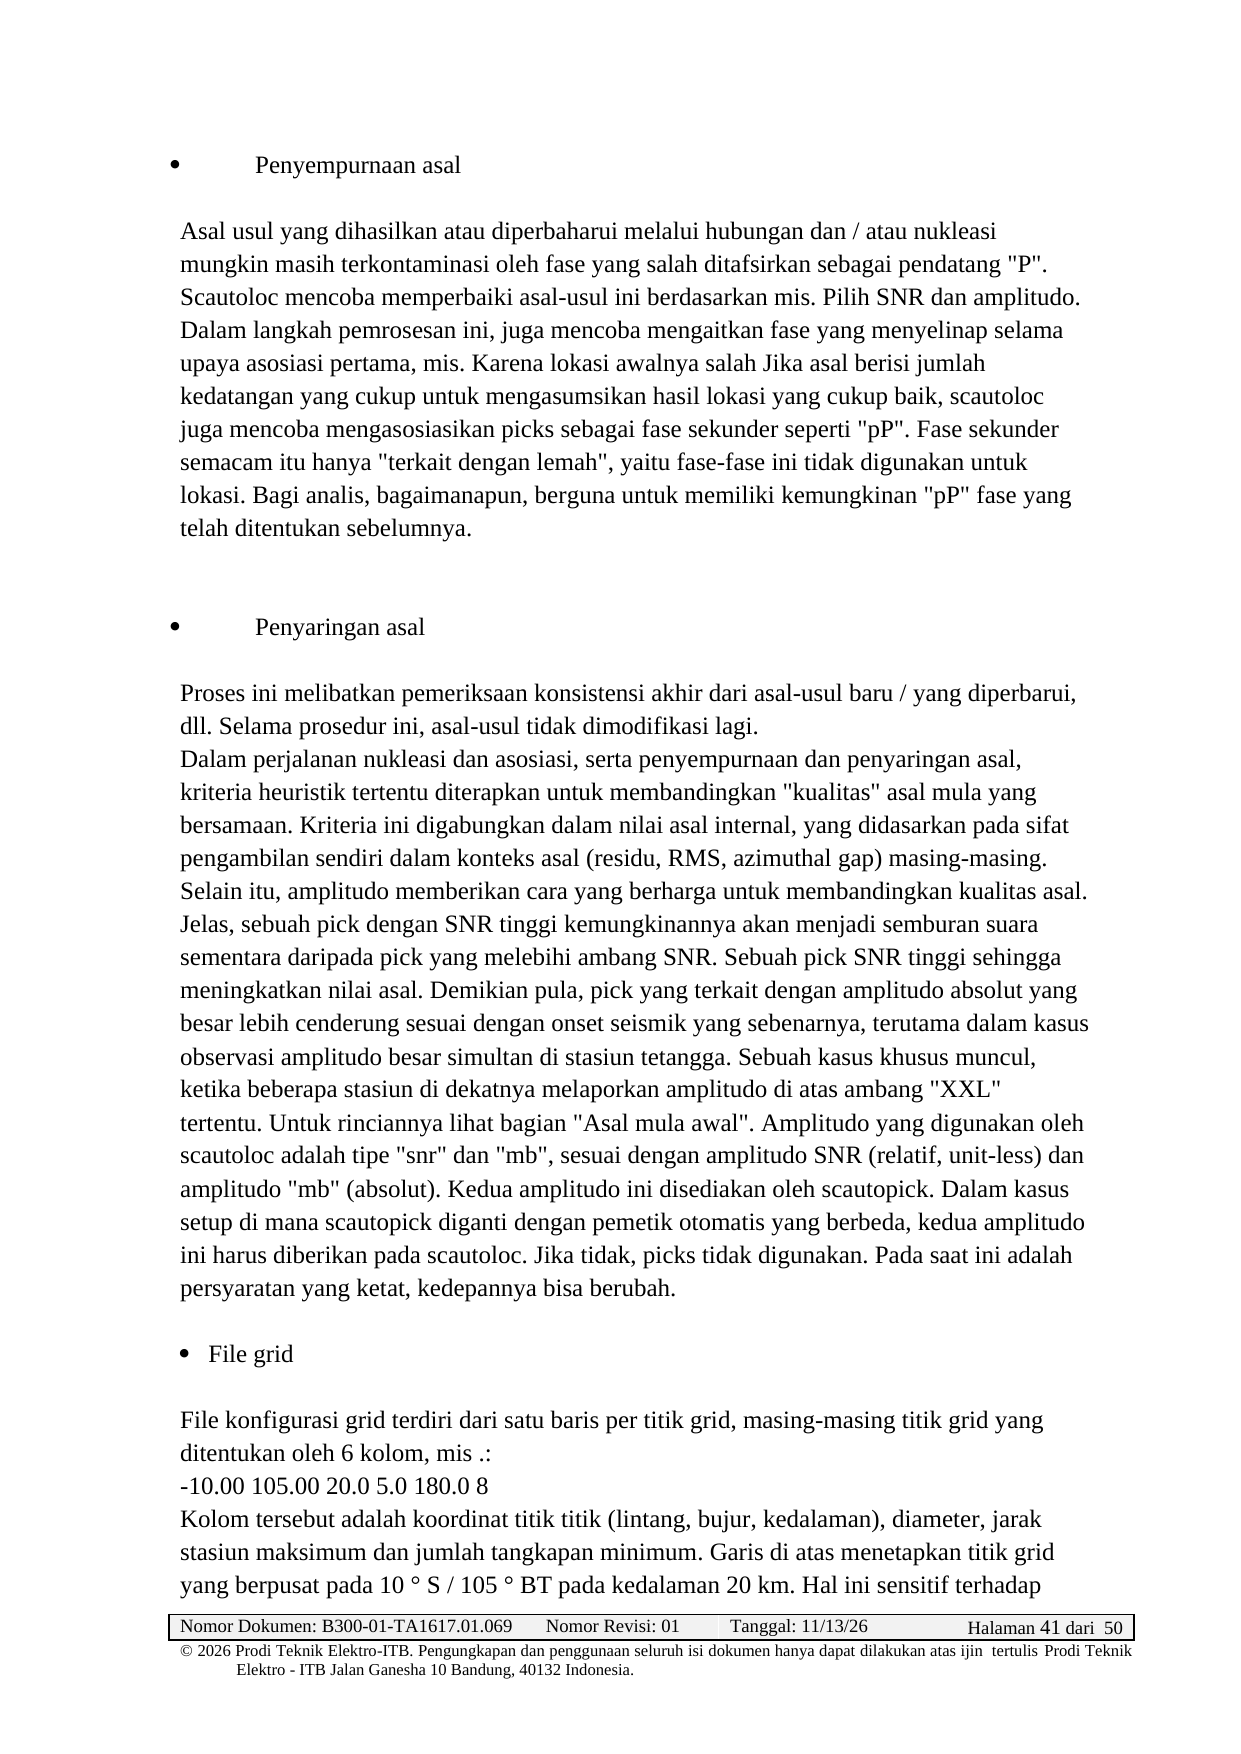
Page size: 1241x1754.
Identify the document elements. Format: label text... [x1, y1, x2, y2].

list Penyempurnaan asal [171, 150, 1090, 179]
text Asal usul yang dihasilkan atau diperbaharui melalui hubungan dan / atau nukleasi mungkin masih terkontaminasi oleh fase yang salah ditafsirkan sebagai pendatang "P". Scautoloc mencoba memperbaiki asal-usul ini berdasarkan mis. Pilih SNR dan amplitudo. Dalam langkah pemrosesan ini, juga mencoba mengaitkan fase yang menyelinap selama upaya asosiasi pertama, mis. Karena lokasi awalnya salah Jika asal berisi jumlah kedatangan yang cukup untuk mengasumsikan hasil lokasi yang cukup baik, scautoloc juga mencoba mengasosiasikan picks sebagai fase sekunder seperti "pP". Fase sekunder semacam itu hanya "terkait dengan lemah", yaitu fase-fase ini tidak digunakan untuk lokasi. Bagi analis, bagaimanapun, berguna untuk memiliki kemungkinan "pP" fase yang telah ditentukan sebelumnya. [171, 183, 1090, 542]
list Penyaringan asal [171, 612, 1090, 641]
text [180, 1372, 1090, 1599]
list File grid [180, 1339, 1090, 1367]
text Proses ini melibatkan pemeriksaan konsistensi akhir dari asal-usul baru / yang diperbarui, dll. Selama prosedur ini, asal-usul tidak dimodifikasi lagi. Dalam perjalanan nukleasi dan asosiasi, serta penyempurnaan dan penyaringan asal, kriteria heuristik tertentu diterapkan untuk membandingkan "kualitas" asal mula yang bersamaan. Kriteria ini digabungkan dalam nilai asal internal, yang didasarkan pada sifat pengambilan sendiri dalam konteks asal (residu, RMS, azimuthal gap) masing-masing. Selain itu, amplitudo memberikan cara yang berharga untuk membandingkan kualitas asal. Jelas, sebuah pick dengan SNR tinggi kemungkinannya akan menjadi semburan suara sementara daripada pick yang melebihi ambang SNR. Sebuah pick SNR tinggi sehingga meningkatkan nilai asal. Demikian pula, pick yang terkait dengan amplitudo absolut yang besar lebih cenderung sesuai dengan onset seismik yang sebenarnya, terutama dalam kasus observasi amplitudo besar simultan di stasiun tetangga. Sebuah kasus khusus muncul, ketika beberapa stasiun di dekatnya melaporkan amplitudo di atas ambang "XXL" tertentu. Untuk rinciannya lihat bagian "Asal mula awal". Amplitudo yang digunakan oleh scautoloc adalah tipe "snr" dan "mb", sesuai dengan amplitudo SNR (relatif, unit-less) dan amplitudo "mb" (absolut). Kedua amplitudo ini disediakan oleh scautopick. Dalam kasus setup di mana scautopick diganti dengan pemetik otomatis yang berbeda, kedua amplitudo ini harus diberikan pada scautoloc. Jika tidak, picks tidak digunakan. Pada saat ini adalah persyaratan yang ketat, kedepannya bisa berubah. [180, 645, 1090, 1301]
